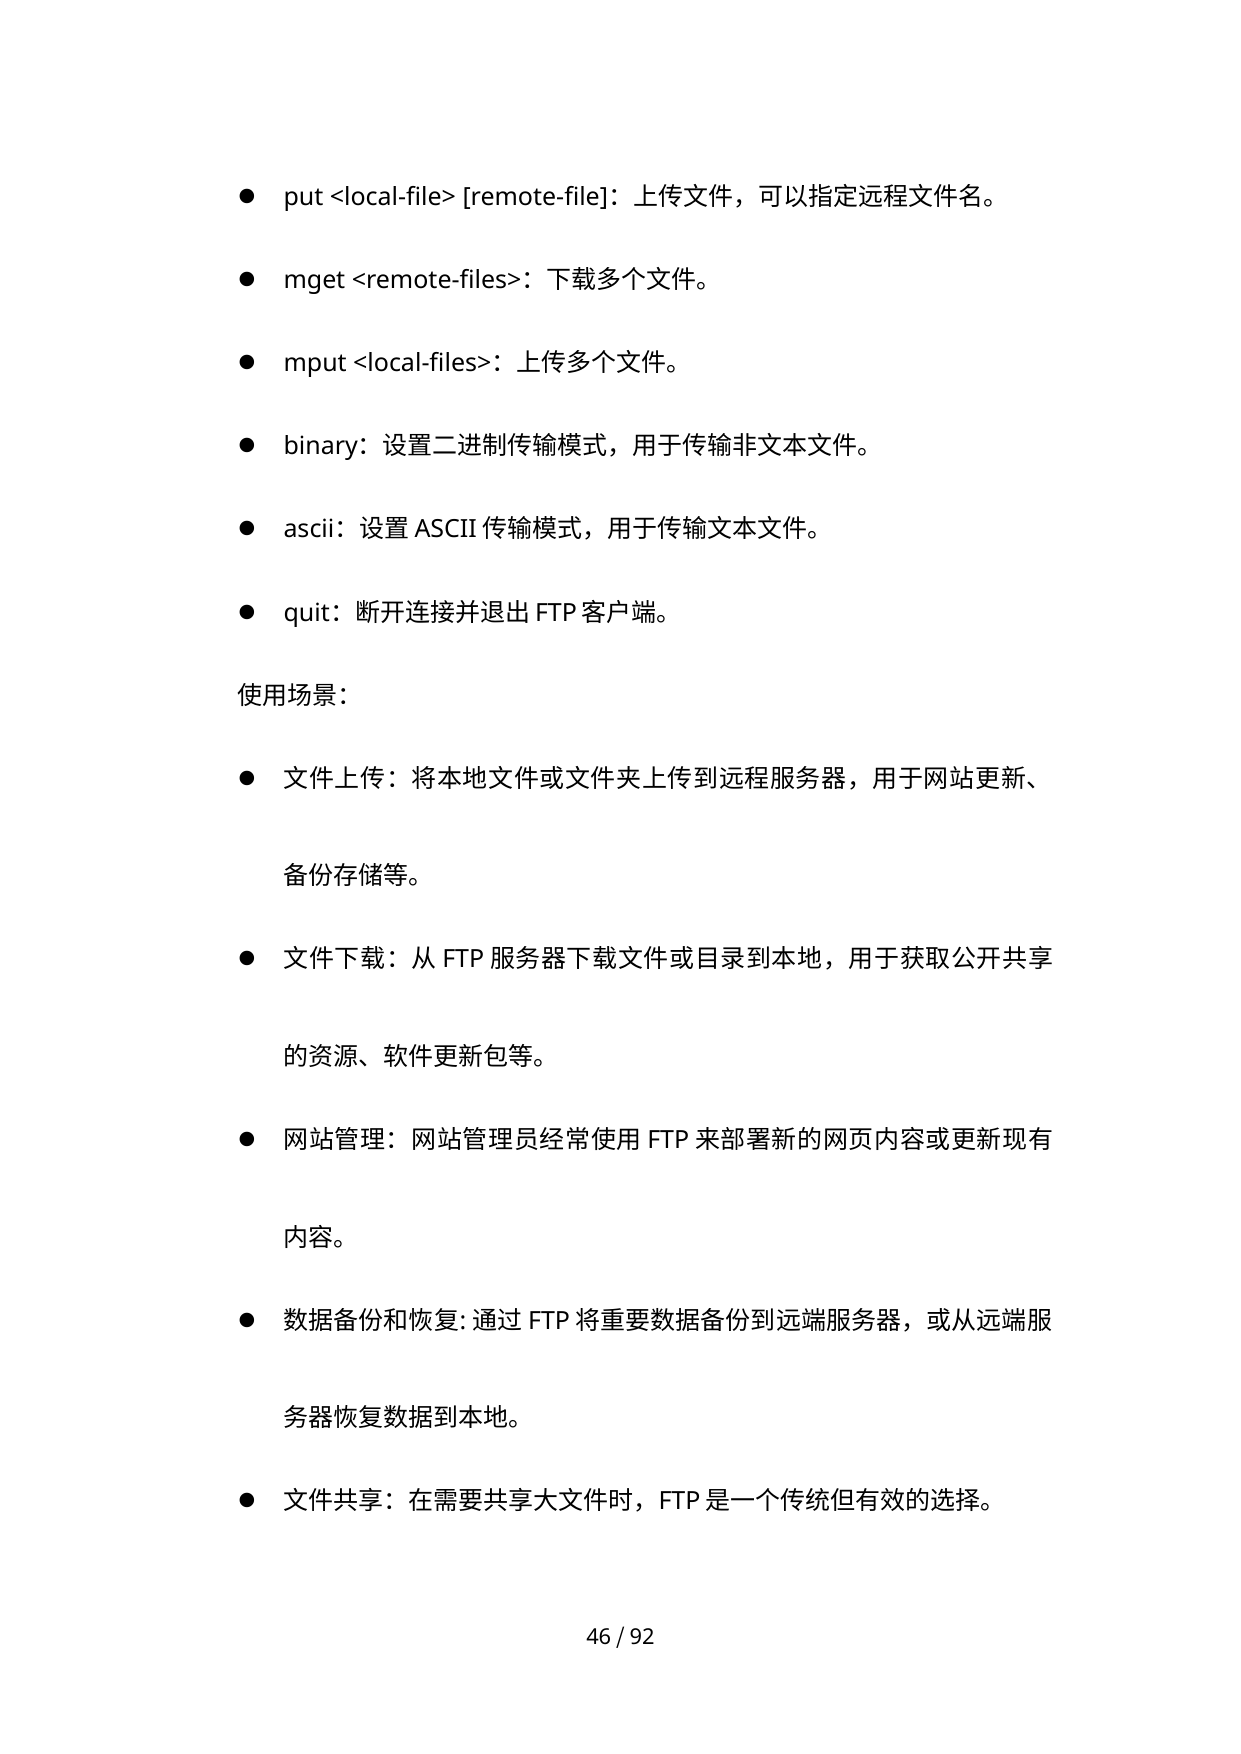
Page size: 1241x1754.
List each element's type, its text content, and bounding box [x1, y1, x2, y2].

list put <local-file> [remote-file]：上传文件，可以指定远程文件名。 [237, 162, 1053, 227]
list 数据备份和恢复: 通过FTP将重要数据备份到远端服务器，或从远端服务器恢复数据到本地。 [237, 1286, 1053, 1448]
list 文件下载：从FTP服务器下载文件或目录到本地，用于获取公开共享的资源、软件更新包等。 [237, 924, 1053, 1087]
list binary：设置二进制传输模式，用于传输非文本文件。 [237, 411, 1053, 476]
list ascii：设置ASCII传输模式，用于传输文本文件。 [237, 494, 1053, 559]
list mput <local-files>：上传多个文件。 [237, 328, 1053, 393]
list 网站管理：网站管理员经常使用FTP来部署新的网页内容或更新现有内容。 [237, 1105, 1053, 1268]
list quit：断开连接并退出FTP客户端。 [237, 578, 1053, 643]
list mget <remote-files>：下载多个文件。 [237, 245, 1053, 310]
text 使用场景： [187, 661, 1053, 726]
list 文件上传：将本地文件或文件夹上传到远程服务器，用于网站更新、备份存储等。 [237, 744, 1053, 906]
list 文件共享：在需要共享大文件时，FTP是一个传统但有效的选择。 [237, 1466, 1053, 1531]
